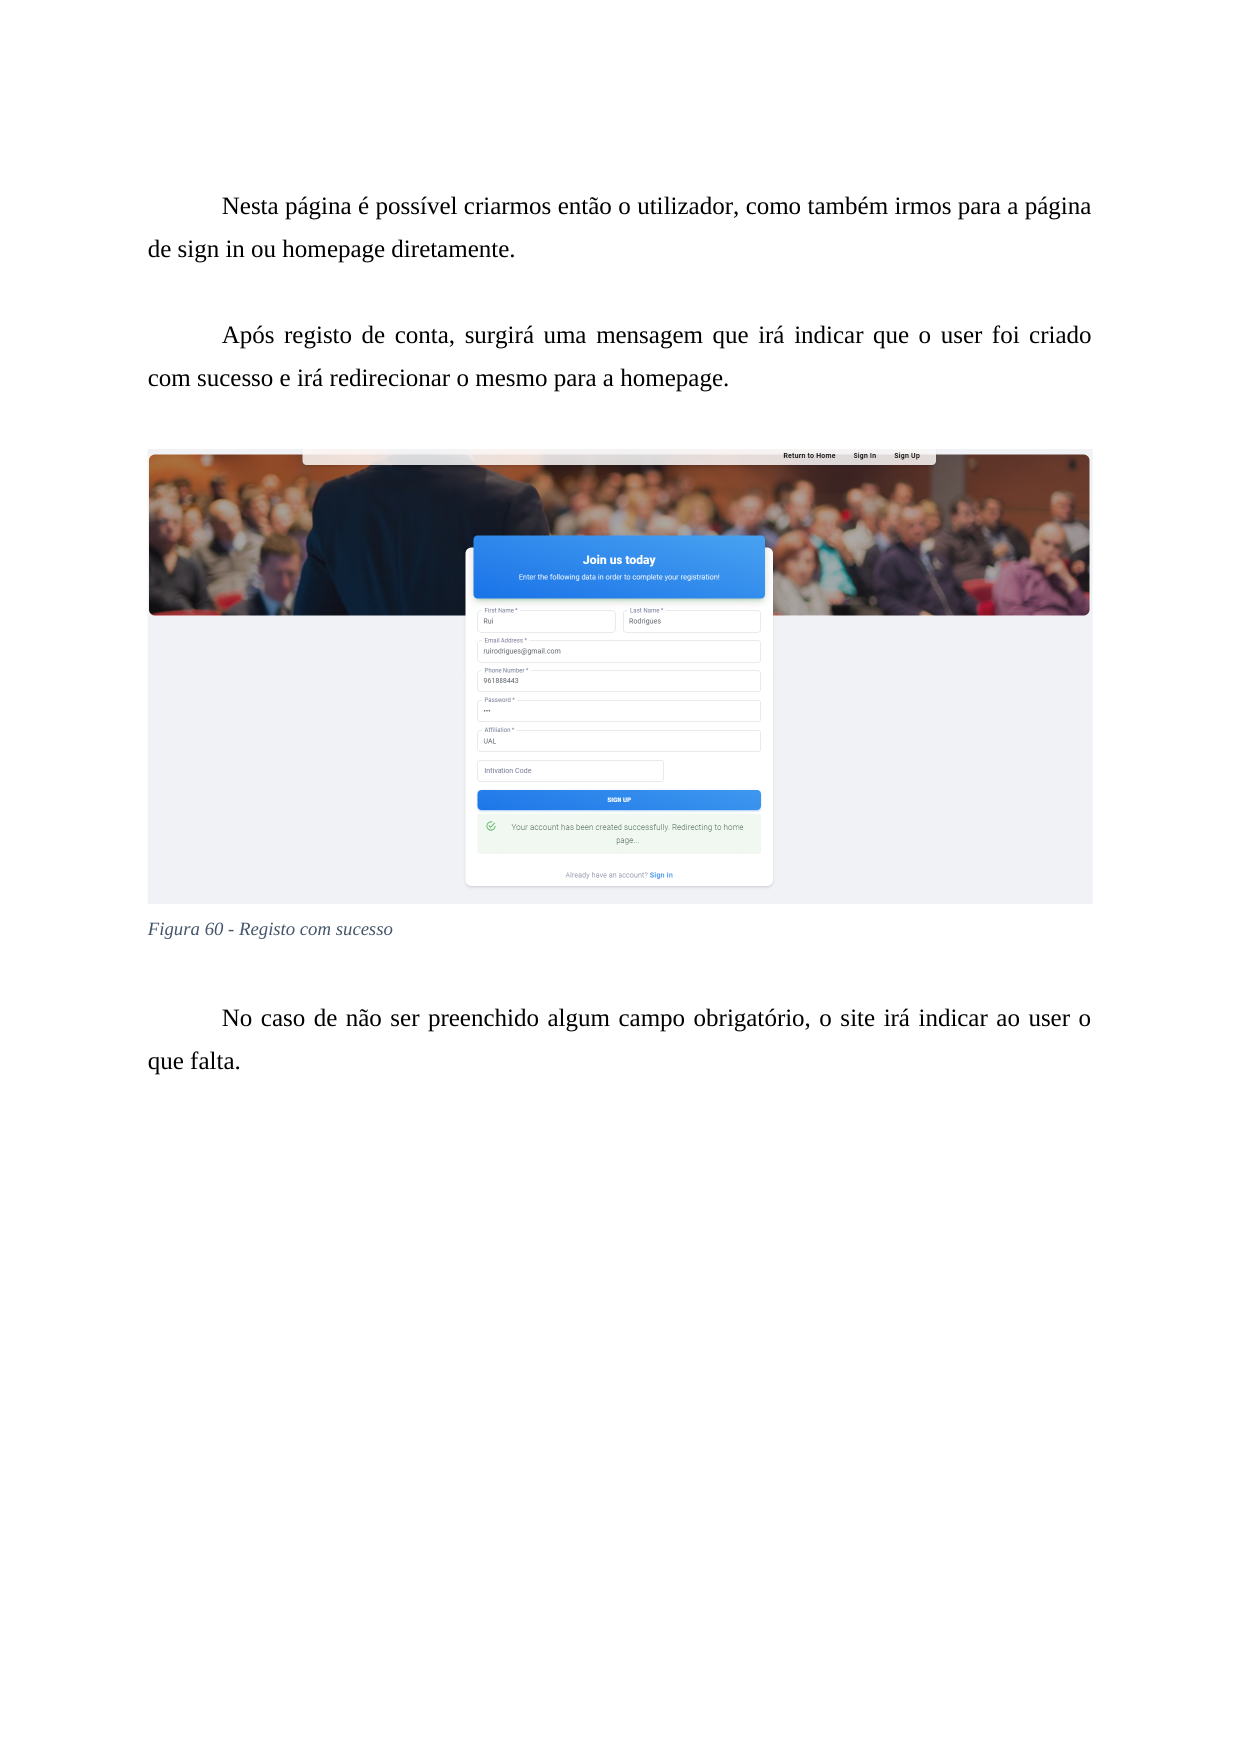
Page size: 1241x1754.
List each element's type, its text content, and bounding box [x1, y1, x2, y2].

text Figura 60 - Registo com sucesso [148, 917, 1092, 939]
text Nesta página é possível criarmos então o utilizador, como também irmos para a página de sign in ou homepage diretamente. [148, 191, 1092, 263]
picture [147, 449, 1093, 904]
text Após registo de conta, surgirá uma mensagem que irá indicar que o user foi criado com sucesso e irá redirecionar o mesmo para a homepage. [148, 320, 1092, 392]
text No caso de não ser preenchido algum campo obrigatório, o site irá indicar ao user o que falta. [148, 1003, 1092, 1075]
